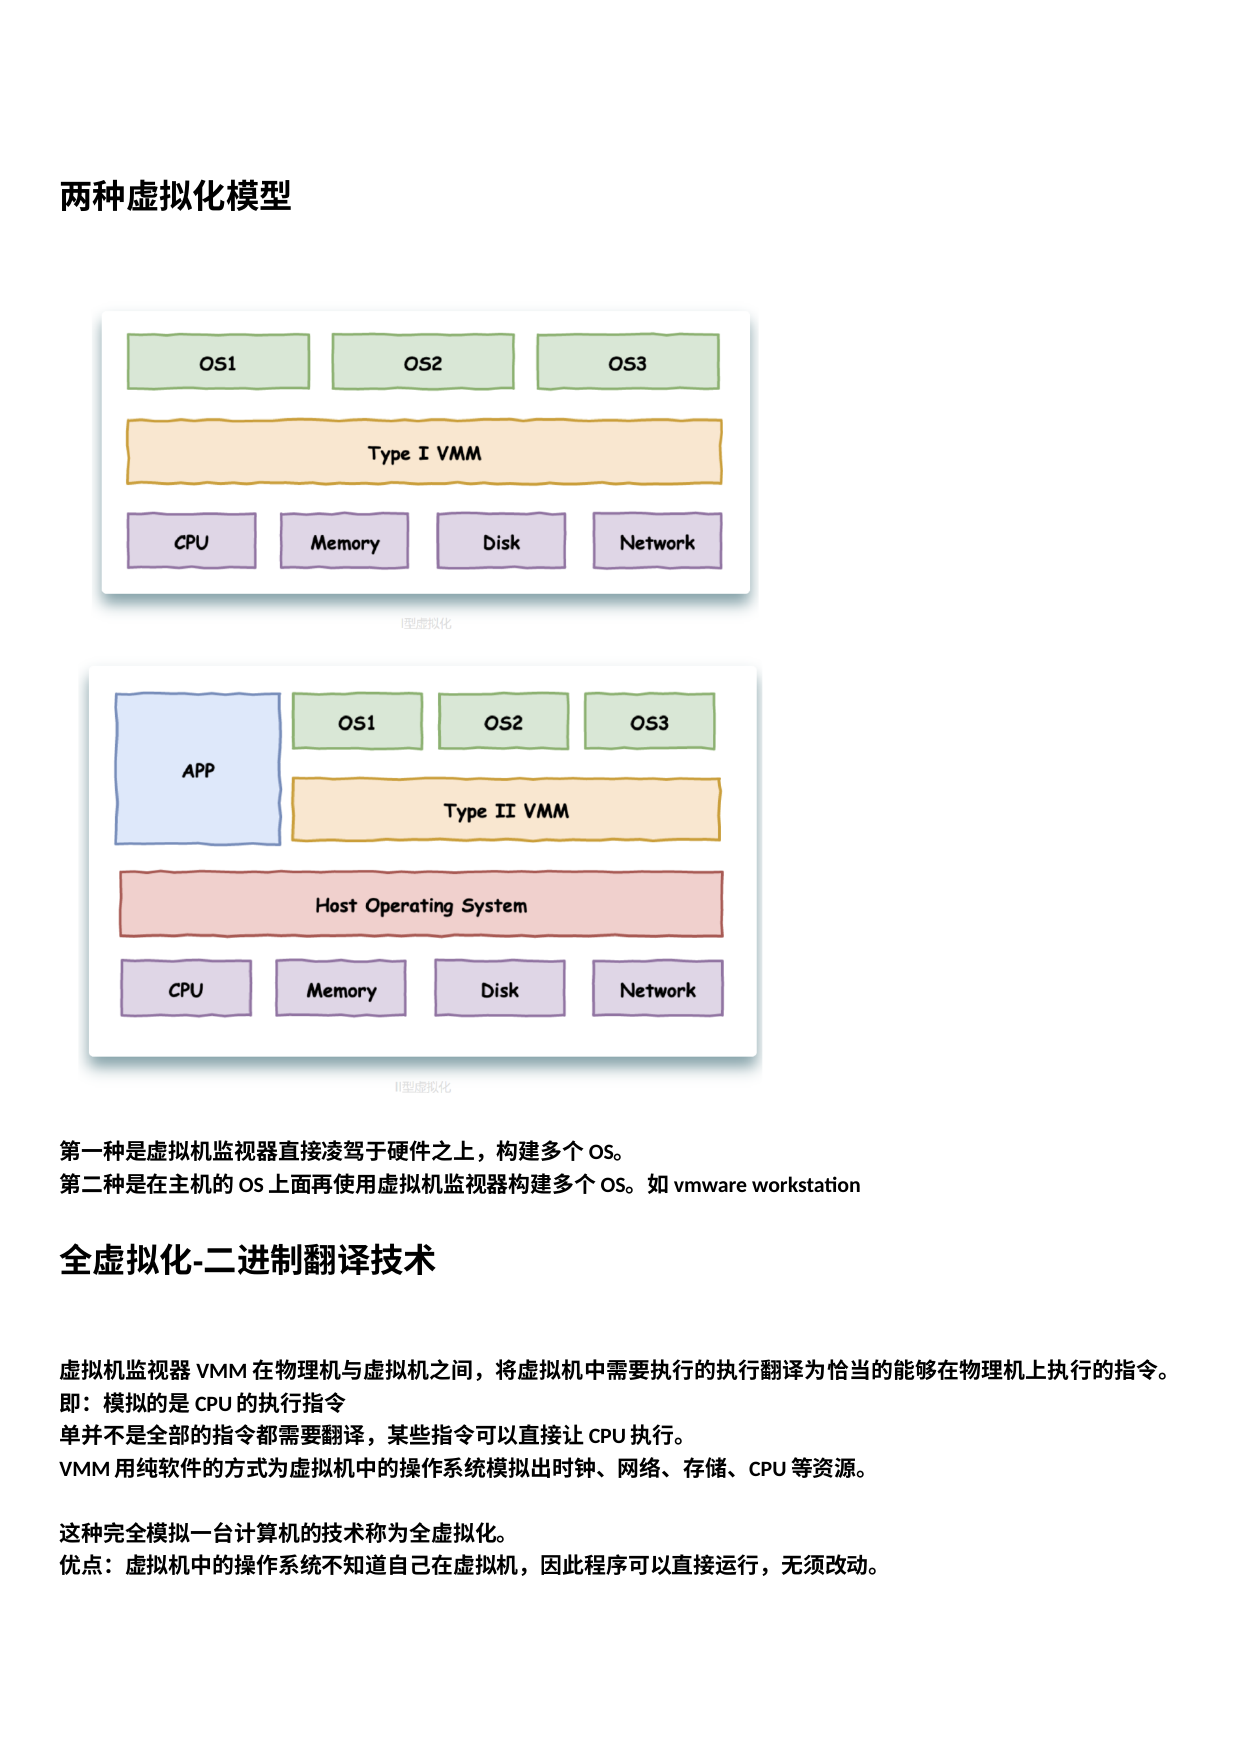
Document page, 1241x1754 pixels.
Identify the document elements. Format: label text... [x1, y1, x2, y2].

text 优点：虚拟机中的操作系统不知道自己在虚拟机，因此程序可以直接运行，无须改动。 [59, 1548, 1181, 1580]
list 第一种是虚拟机监视器直接凌驾于硬件之上，构建多个OS。 [59, 1134, 1181, 1166]
text 单并不是全部的指令都需要翻译，某些指令可以直接让CPU执行。 [59, 1418, 1181, 1450]
text VMM用纯软件的方式为虚拟机中的操作系统模拟出时钟、网络、存储、CPU等资源。 [59, 1450, 1181, 1483]
text 这种完全模拟一台计算机的技术称为全虚拟化。 [59, 1515, 1181, 1548]
subtitle 全虚拟化-二进制翻译技术 [59, 1226, 1181, 1291]
list 第二种是在主机的OS上面再使用虚拟机监视器构建多个OS。如vmware workstation [59, 1166, 1181, 1199]
picture [59, 288, 759, 641]
subtitle 两种虚拟化模型 [59, 162, 1181, 227]
text 虚拟机监视器VMM 在物理机与虚拟机之间，将虚拟机中需要执行的执行翻译为恰当的能够在物理机上执行的指令。即：模拟的是CPU的执行指令 [59, 1353, 1181, 1418]
picture [59, 646, 763, 1103]
